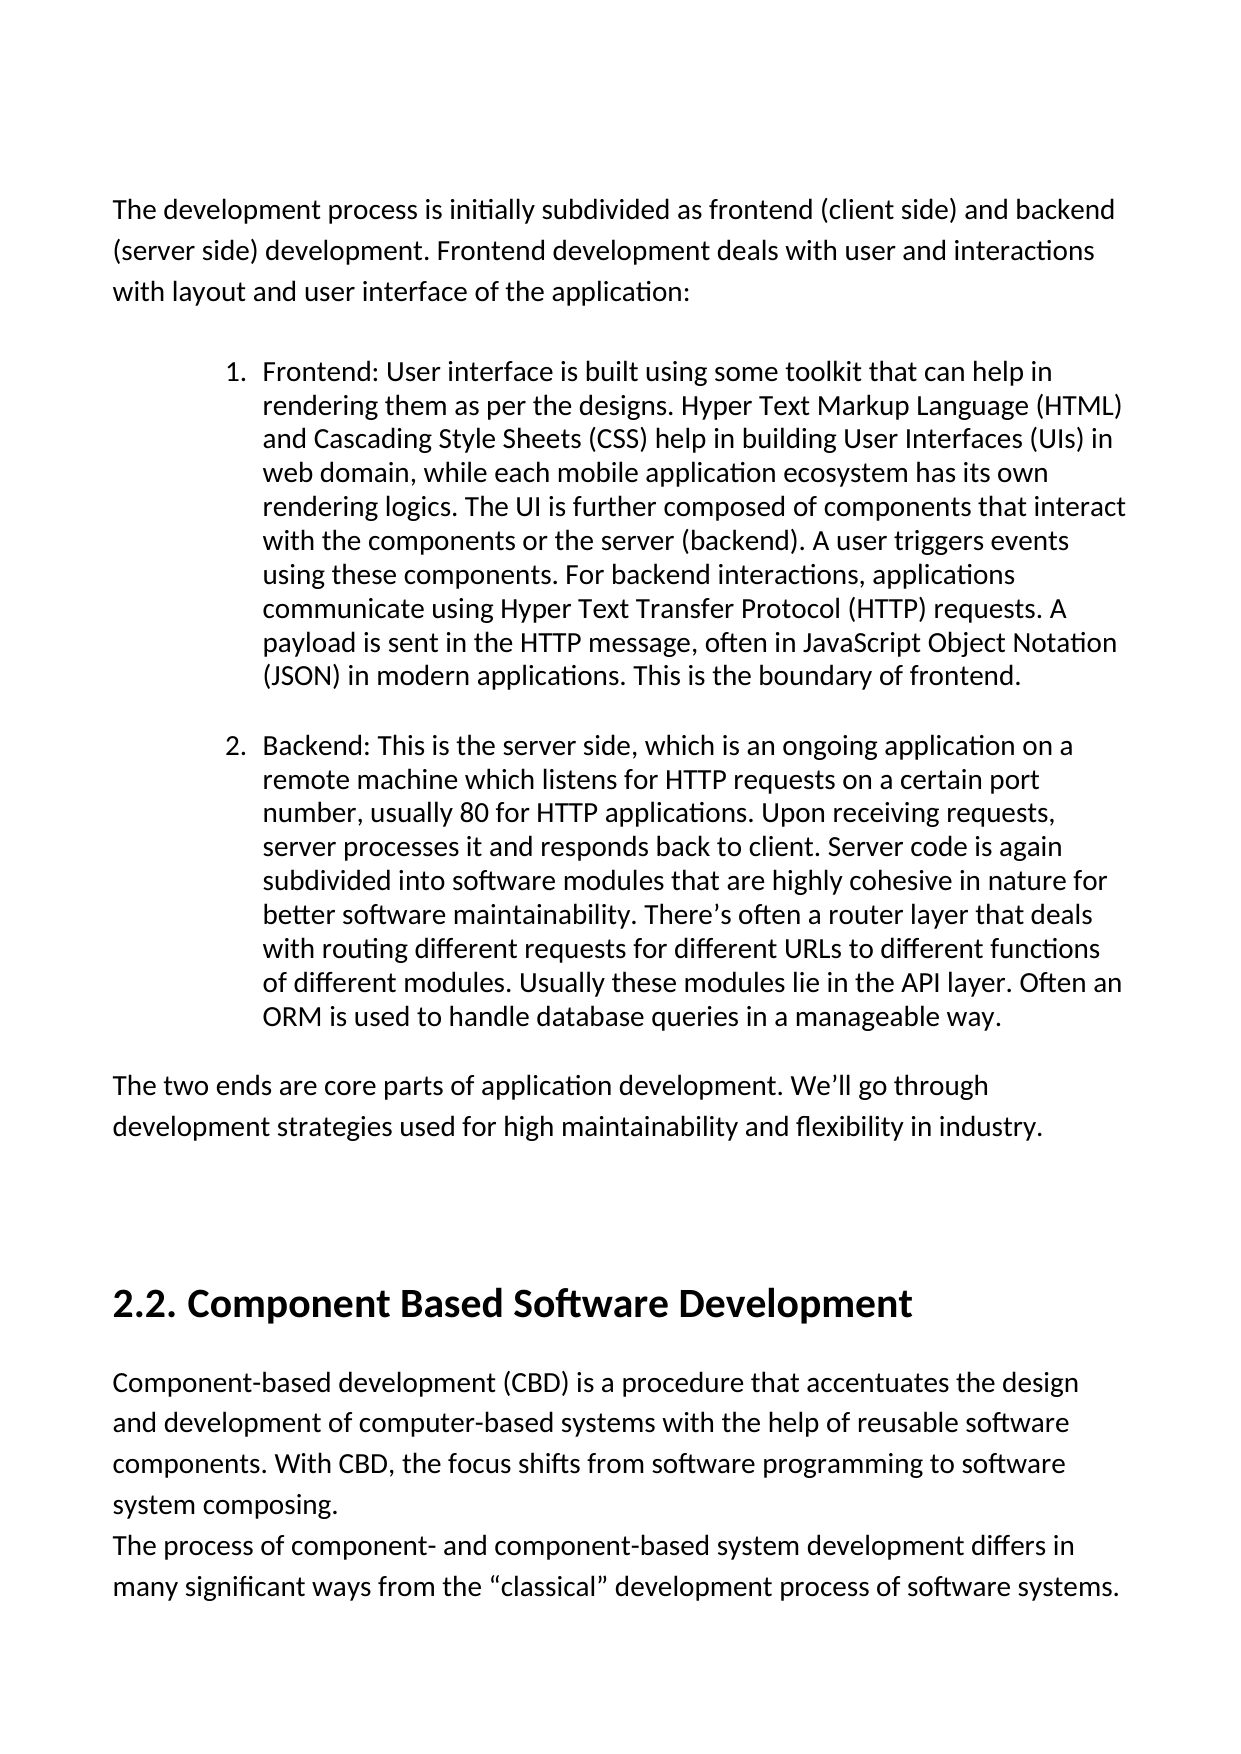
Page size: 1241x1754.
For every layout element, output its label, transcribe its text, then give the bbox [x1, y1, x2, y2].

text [112, 1527, 1128, 1604]
list Frontend: User interface is built using some toolkit that can help in rendering them as per the designs. Hyper Text Markup Language (HTML) and Cascading Style Sheets (CSS) help in building User Interfaces (UIs) in web domain, while each mobile application ecosystem has its own rendering logics. The UI is further composed of components that interact with the components or the server (backend). A user triggers events using these components. For backend interactions, applications communicate using Hyper Text Transfer Protocol (HTTP) requests. A payload is sent in the HTTP message, often in JavaScript Object Notation (JSON) in modern applications. This is the boundary of frontend. [225, 355, 1128, 693]
list Backend: This is the server side, which is an ongoing application on a remote machine which listens for HTTP requests on a certain port number, usually 80 for HTTP applications. Upon receiving requests, server processes it and responds back to client. Server code is again subdivided into software modules that are highly cohesive in nature for better software maintainability. There’s often a router layer that deals with routing different requests for different URLs to different functions of different modules. Usually these modules lie in the API layer. Often an ORM is used to handle database queries in a manageable way. [225, 729, 1128, 1033]
text Component-based development (CBD) is a procedure that accentuates the design and development of computer-based systems with the help of reusable software components. With CBD, the focus shifts from software programming to software system composing. [112, 1364, 1128, 1522]
text The two ends are core parts of application development. We’ll go through development strategies used for high maintainability and flexibility in industry. [112, 1067, 1128, 1144]
text The development process is initially subdivided as frontend (client side) and backend (server side) development. Frontend development deals with user and interactions with layout and user interface of the application: [112, 191, 1128, 308]
text 2.2. Component Based Software Development [112, 1277, 1123, 1328]
